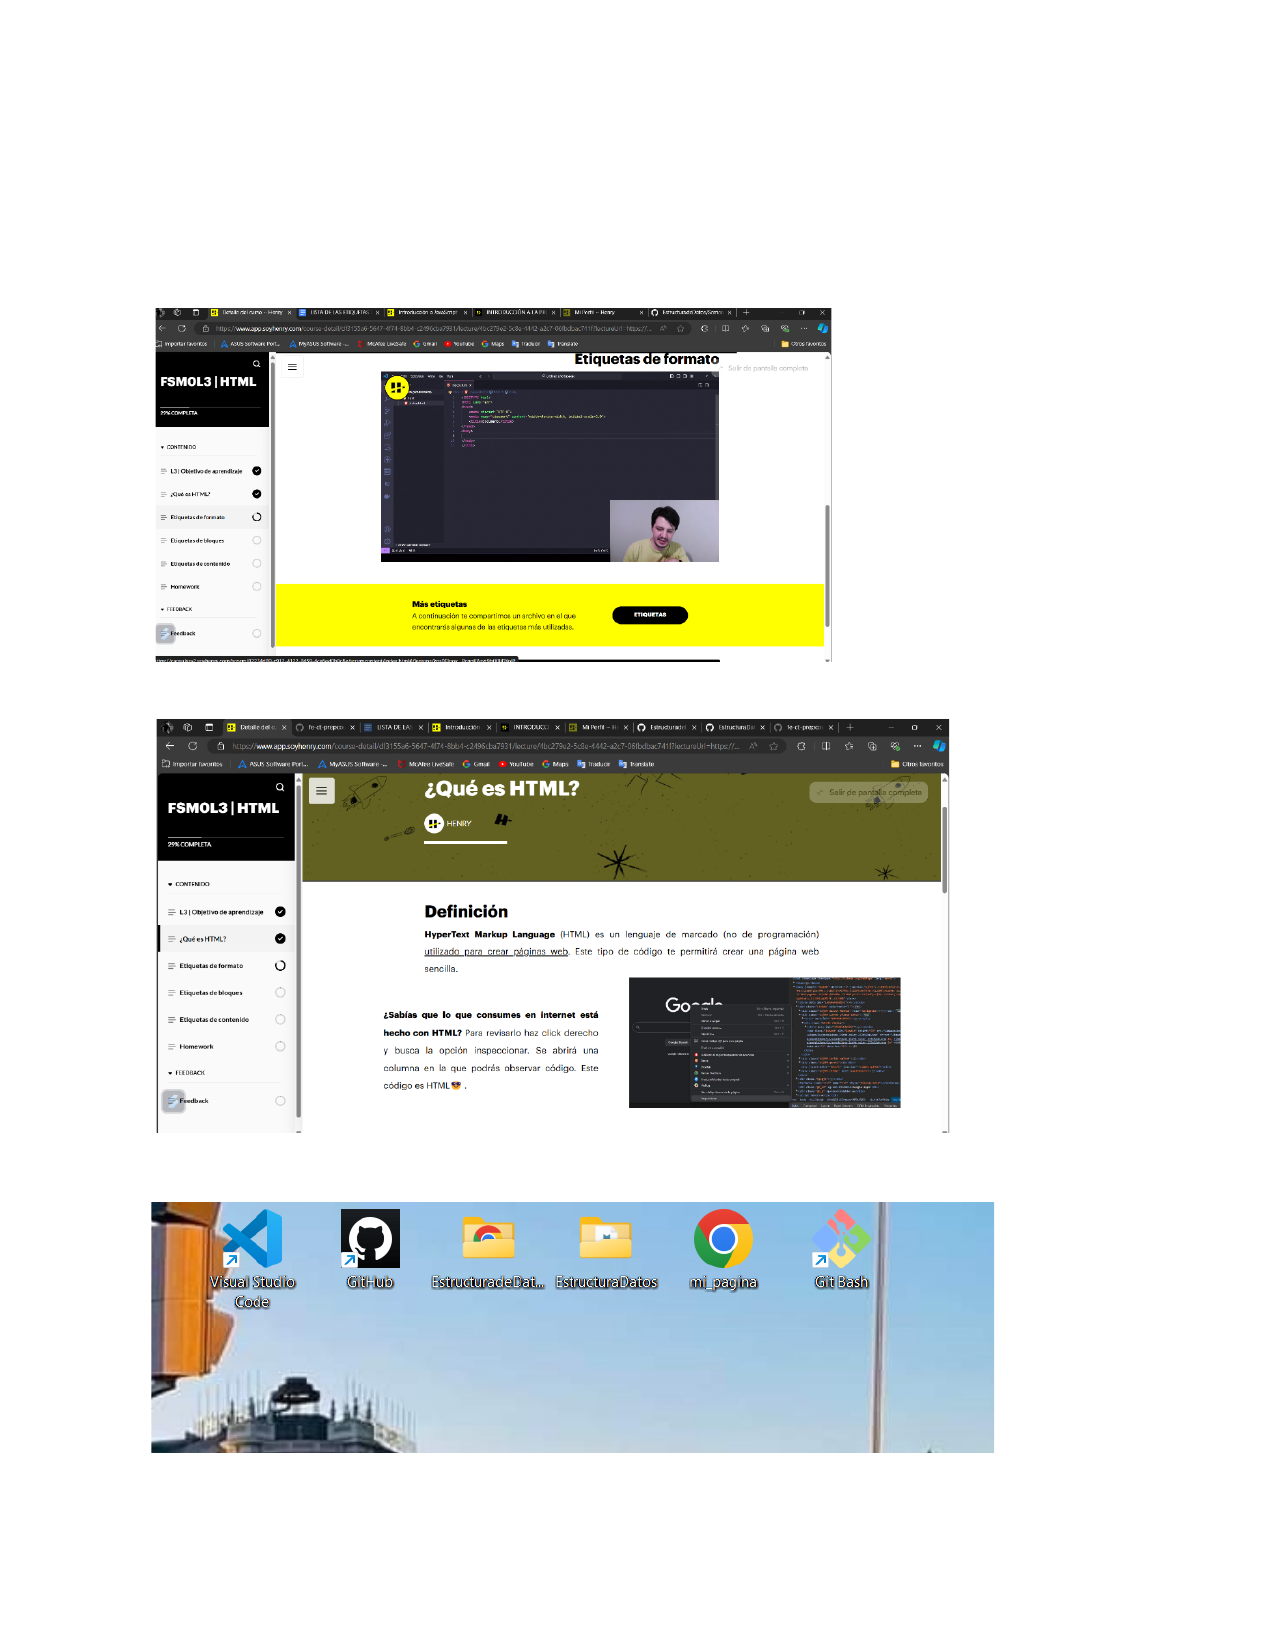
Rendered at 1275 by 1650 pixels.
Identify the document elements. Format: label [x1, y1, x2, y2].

picture [155, 308, 832, 662]
picture [151, 1202, 995, 1453]
picture [156, 719, 950, 1133]
